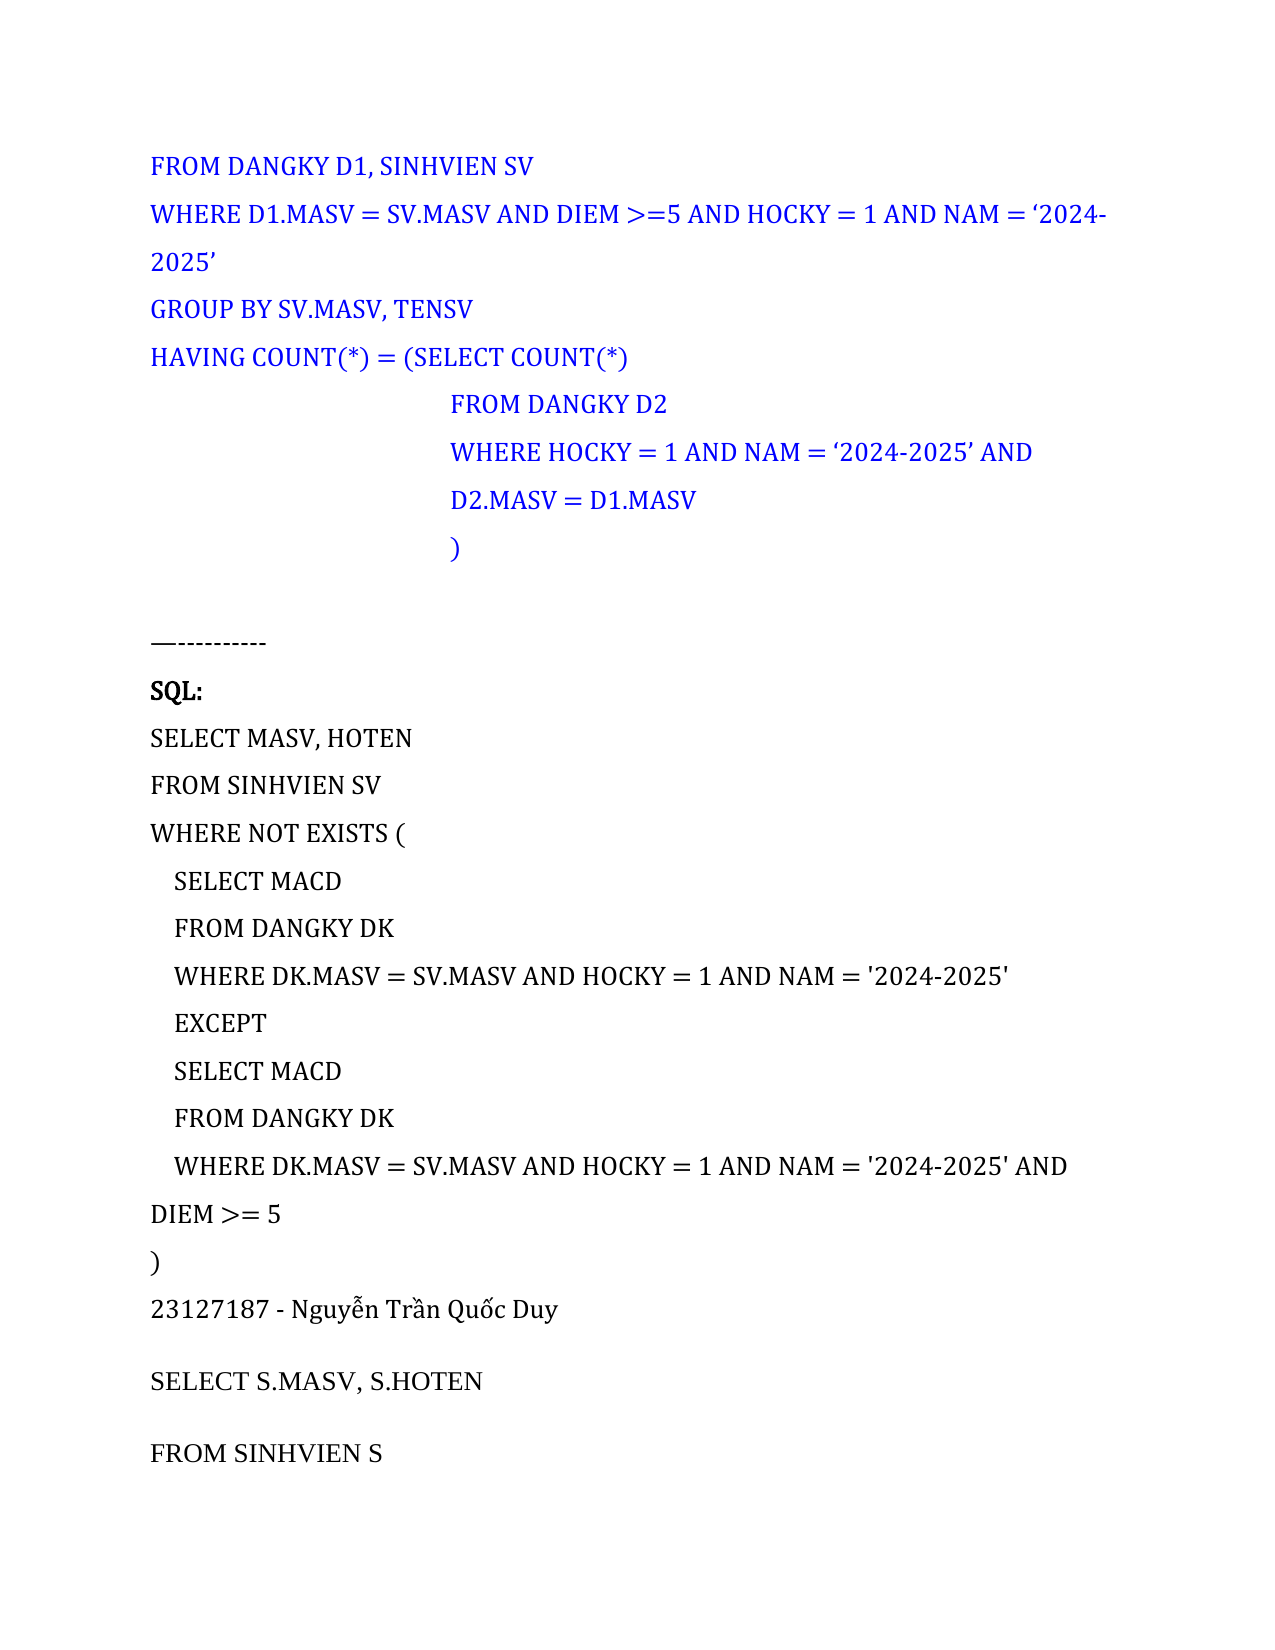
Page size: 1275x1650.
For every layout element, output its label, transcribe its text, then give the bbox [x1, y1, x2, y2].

text HAVING COUNT(*) = (SELECT COUNT(*) [150, 340, 1125, 372]
text GROUP BY SV.MASV, TENSV [150, 293, 1125, 324]
text FROM SINHVIEN SV [150, 769, 1125, 801]
text SQL: [150, 674, 1125, 705]
text 23127187 - Nguyễn Trần Quốc Duy [150, 1292, 1125, 1324]
text FROM DANGKY DK [150, 912, 1125, 943]
text FROM DANGKY DK [150, 1102, 1125, 1134]
text FROM SINHVIEN S [150, 1437, 1125, 1468]
text WHERE DK.MASV = SV.MASV AND HOCKY = 1 AND NAM = '2024-2025' AND DIEM >= 5 [150, 1150, 1125, 1229]
text SELECT MACD [150, 1054, 1125, 1086]
text SELECT MACD [150, 864, 1125, 896]
text SELECT S.MASV, S.HOTEN [150, 1365, 1125, 1396]
text SELECT MASV, HOTEN [150, 721, 1125, 753]
text ) [150, 1245, 1125, 1277]
text WHERE NOT EXISTS ( [150, 816, 1125, 848]
text EXCEPT [150, 1007, 1125, 1039]
text FROM DANGKY D2 [450, 388, 1125, 420]
text FROM DANGKY D1, SINHVIEN SV [150, 150, 1125, 182]
text WHERE D1.MASV = SV.MASV AND DIEM >=5 AND HOCKY = 1 AND NAM = ‘2024-2025’ [150, 198, 1125, 277]
text —---------- [150, 626, 1125, 658]
text ) [450, 531, 1125, 563]
text WHERE DK.MASV = SV.MASV AND HOCKY = 1 AND NAM = '2024-2025' [150, 959, 1125, 991]
text WHERE HOCKY = 1 AND NAM = ‘2024-2025’ AND D2.MASV = D1.MASV [450, 436, 1125, 515]
